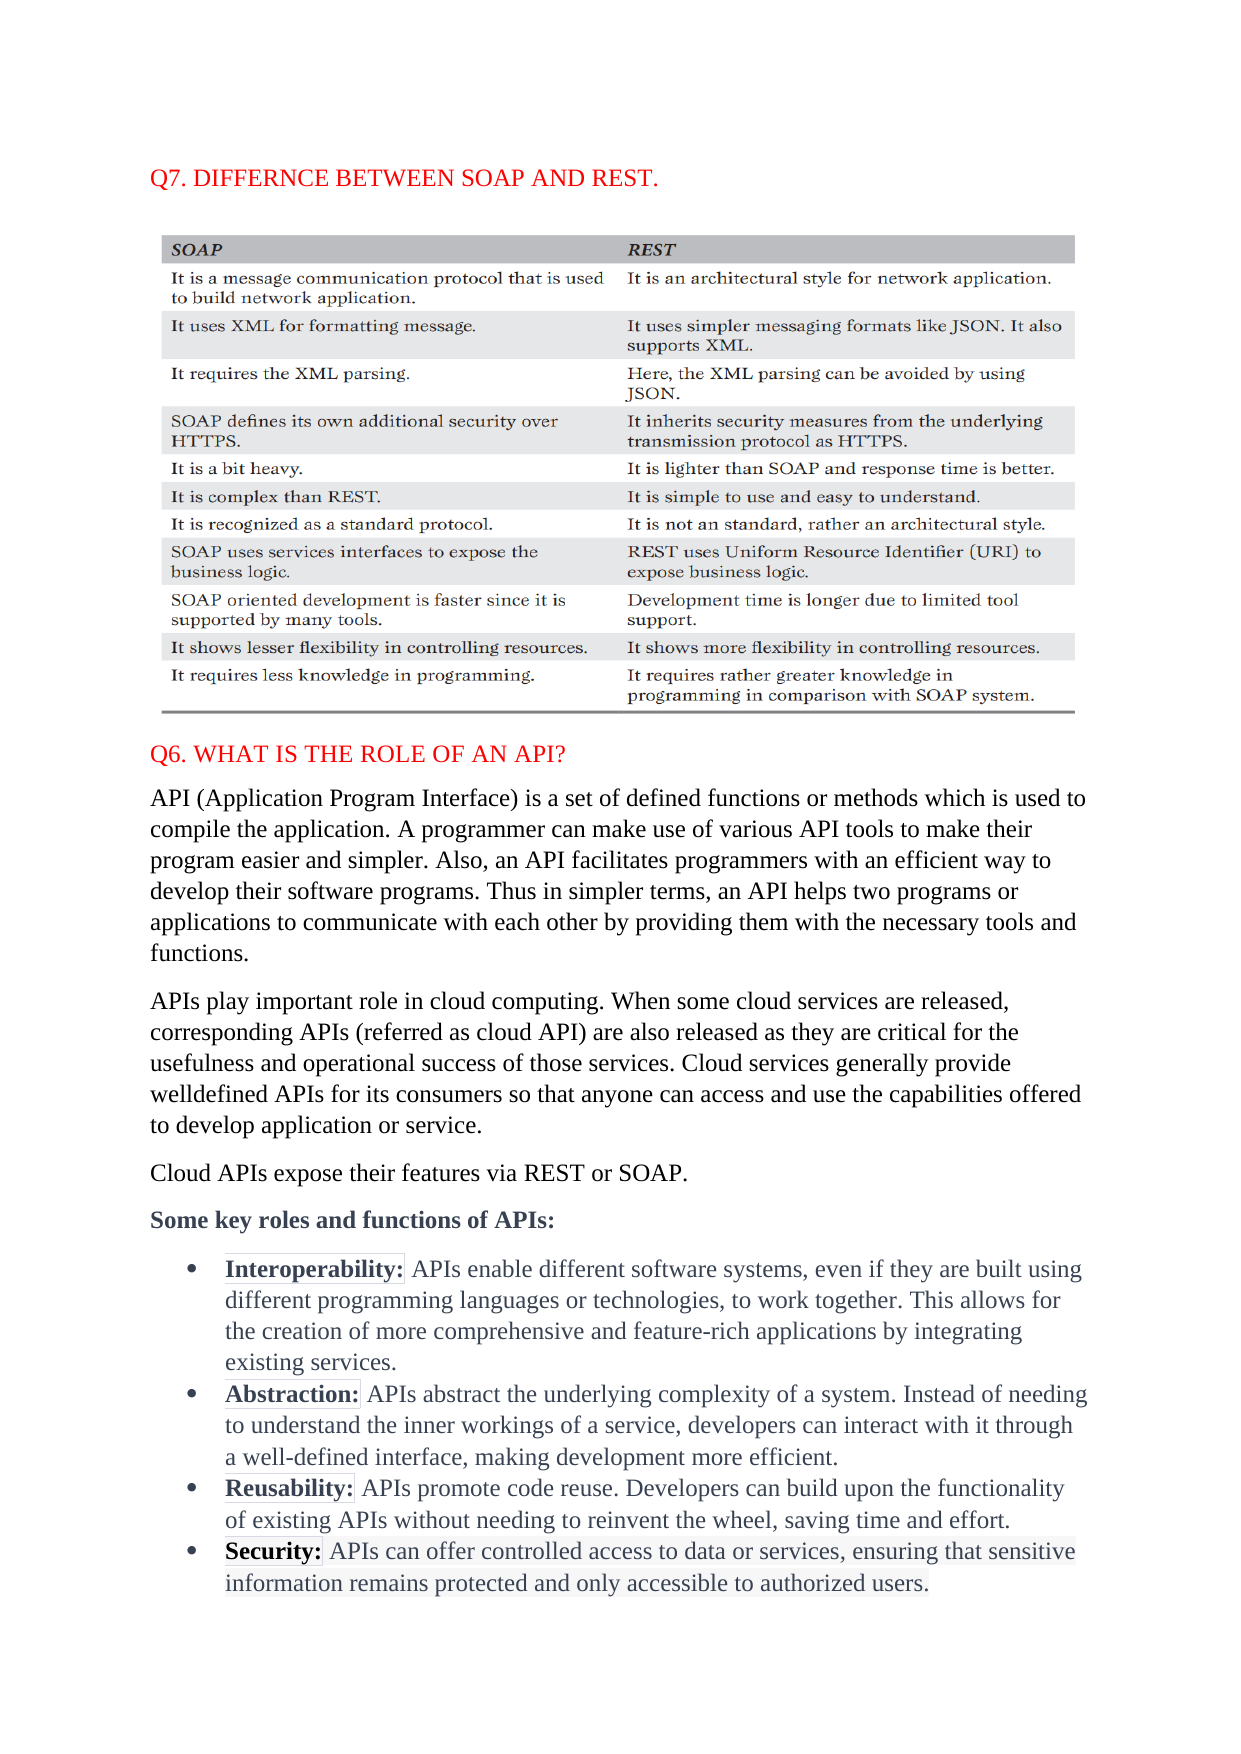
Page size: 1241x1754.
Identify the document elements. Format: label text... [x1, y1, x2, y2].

text API (Application Program Interface) is a set of defined functions or methods which is used to compile the application. A programmer can make use of various API tools to make their program easier and simpler. Also, an API facilitates programmers with an efficient way to develop their software programs. Thus in simpler terms, an API helps two programs or applications to communicate with each other by providing them with the necessary tools and functions. [150, 783, 1090, 967]
list Reusability: APIs promote code reuse. Developers can build upon the functionality of existing APIs without needing to reinvent the wheel, saving time and effort. [187, 1473, 1090, 1533]
list Interoperability: APIs enable different software systems, even if they are built using different programming languages or technologies, to work together. This allows for the creation of more comprehensive and feature-rich applications by integrating existing services. [187, 1253, 1090, 1376]
list Abstraction: APIs abstract the underlying complexity of a system. Instead of needing to understand the inner workings of a service, developers can interact with it through a well-defined interface, making development more efficient. [187, 1378, 1090, 1470]
text Some key roles and functions of APIs: [150, 1206, 1090, 1234]
text Q7. DIFFERNCE BETWEEN SOAP AND REST. [150, 150, 1090, 192]
text Cloud APIs expose their features via REST or SOAP. [150, 1158, 1090, 1187]
text APIs play important role in cloud computing. When some cloud services are released, corresponding APIs (referred as cloud API) are also released as they are critical for the usefulness and operational success of those services. Cloud services generally provide welldefined APIs for its consumers so that anyone can access and use the capabilities offered to develop application or service. [150, 986, 1090, 1139]
picture [150, 229, 1090, 723]
list Security: APIs can offer controlled access to data or services, ensuring that sensitive information remains protected and only accessible to authorized users. [187, 1536, 1090, 1597]
text Q6. WHAT IS THE ROLE OF AN API? [150, 739, 1090, 767]
